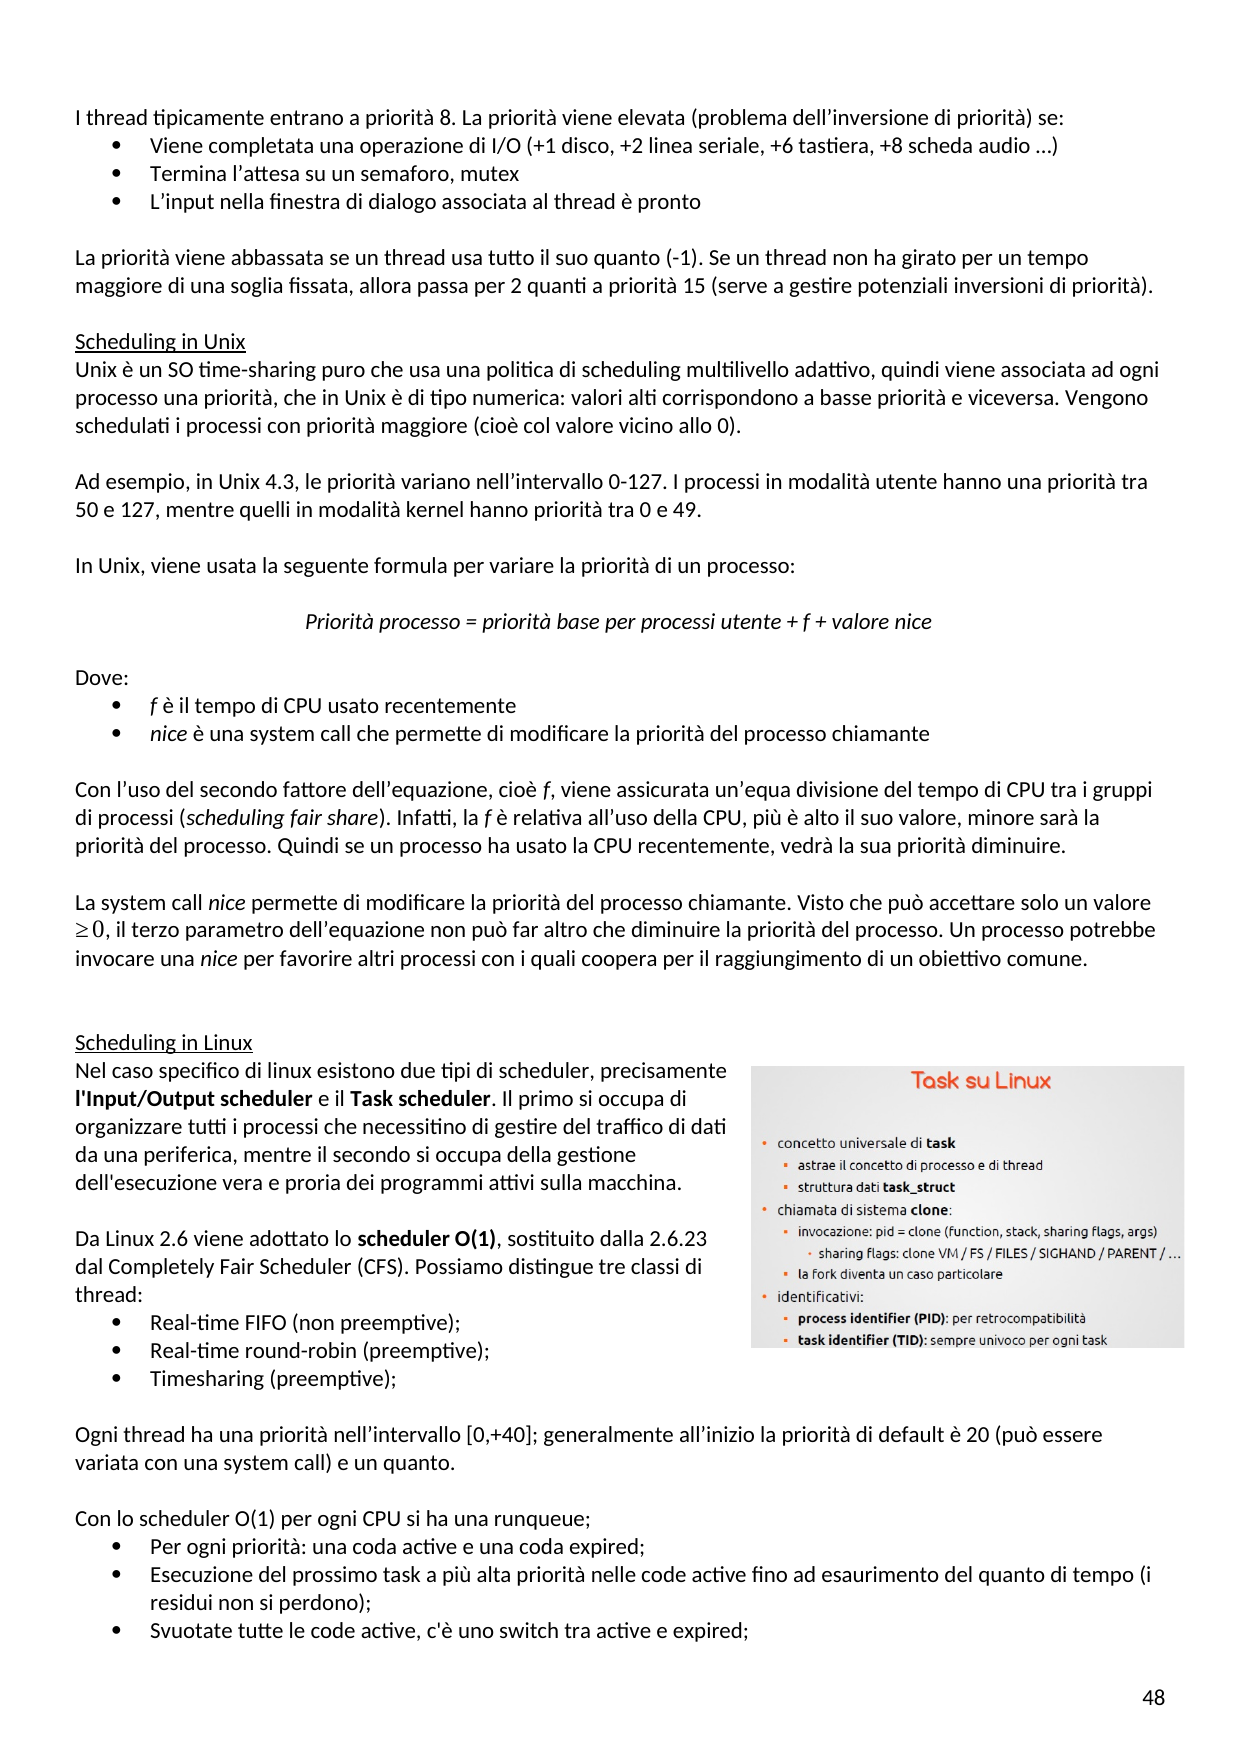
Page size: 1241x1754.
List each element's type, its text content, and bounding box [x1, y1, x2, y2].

text Unix è un SO time-sharing puro che usa una politica di scheduling multilivello adattivo, quindi viene associata ad ogni processo una priorità, che in Unix è di tipo numerica: valori alti corrispondono a basse priorità e viceversa. Vengono schedulati i processi con priorità maggiore (cioè col valore vicino allo 0). [75, 355, 1165, 439]
text Con l’uso del secondo fattore dell’equazione, cioè f, viene assicurata un’equa divisione del tempo di CPU tra i gruppi di processi (scheduling fair share). Infatti, la f è relativa all’uso della CPU, più è alto il suo valore, minore sarà la priorità del processo. Quindi se un processo ha usato la CPU recentemente, vedrà la sua priorità diminuire. [75, 776, 1165, 859]
text Ad esempio, in Unix 4.3, le priorità variano nell’intervallo 0-127. I processi in modalità utente hanno una priorità tra 50 e 127, mentre quelli in modalità kernel hanno priorità tra 0 e 49. [75, 467, 1165, 523]
list L’input nella finestra di dialogo associata al thread è pronto [112, 187, 1165, 215]
text La system call nice permette di modificare la priorità del processo chiamante. Visto che può accettare solo un valore, il terzo parametro dell’equazione non può far altro che diminuire la priorità del processo. Un processo potrebbe invocare una nice per favorire altri processi con i quali coopera per il raggiungimento di un obiettivo comune. [75, 888, 1165, 972]
list f è il tempo di CPU usato recentemente [112, 691, 1165, 719]
text In Unix, viene usata la seguente formula per variare la priorità di un processo: [75, 551, 1165, 579]
text Scheduling in Linux [75, 1028, 1165, 1056]
text Priorità processo = priorità base per processi utente + f + valore nice [75, 607, 1165, 635]
list Termina l’attesa su un semaforo, mutex [112, 159, 1165, 187]
picture [751, 1066, 1185, 1348]
list Per ogni priorità: una coda active e una coda expired; [112, 1532, 1165, 1560]
text Nel caso specifico di linux esistono due tipi di scheduler, precisamente l'Input/Output scheduler e il Task scheduler. Il primo si occupa di organizzare tutti i processi che necessitino di gestire del traffico di dati da una periferica, mentre il secondo si occupa della gestione dell'esecuzione vera e proria dei programmi attivi sulla macchina. [75, 1056, 1165, 1196]
list Viene completata una operazione di I/O (+1 disco, +2 linea seriale, +6 tastiera, +8 scheda audio …) [112, 131, 1165, 159]
list Timesharing (preemptive); [112, 1364, 1165, 1392]
list Real-time round-robin (preemptive); [112, 1336, 1165, 1364]
list Svuotate tutte le code active, c'è uno switch tra active e expired; [112, 1616, 1165, 1644]
text Ogni thread ha una priorità nell’intervallo [0,+40]; generalmente all’inizio la priorità di default è 20 (può essere variata con una system call) e un quanto. [75, 1420, 1165, 1476]
list Real-time FIFO (non preemptive); [112, 1308, 751, 1336]
text La priorità viene abbassata se un thread usa tutto il suo quanto (-1). Se un thread non ha girato per un tempo maggiore di una soglia fissata, allora passa per 2 quanti a priorità 15 (serve a gestire potenziali inversioni di priorità). [75, 243, 1165, 299]
list Esecuzione del prossimo task a più alta priorità nelle code active fino ad esaurimento del quanto di tempo (i residui non si perdono); [112, 1560, 1165, 1616]
text Da Linux 2.6 viene adottato lo scheduler O(1), sostituito dalla 2.6.23 dal Completely Fair Scheduler (CFS). Possiamo distingue tre classi di thread: [75, 1224, 751, 1308]
text Scheduling in Unix [75, 327, 1165, 355]
list nice è una system call che permette di modificare la priorità del processo chiamante [112, 719, 1165, 747]
text Dove: [75, 663, 1165, 691]
text I thread tipicamente entrano a priorità 8. La priorità viene elevata (problema dell’inversione di priorità) se: [75, 103, 1165, 131]
text Con lo scheduler O(1) per ogni CPU si ha una runqueue; [75, 1504, 1165, 1532]
